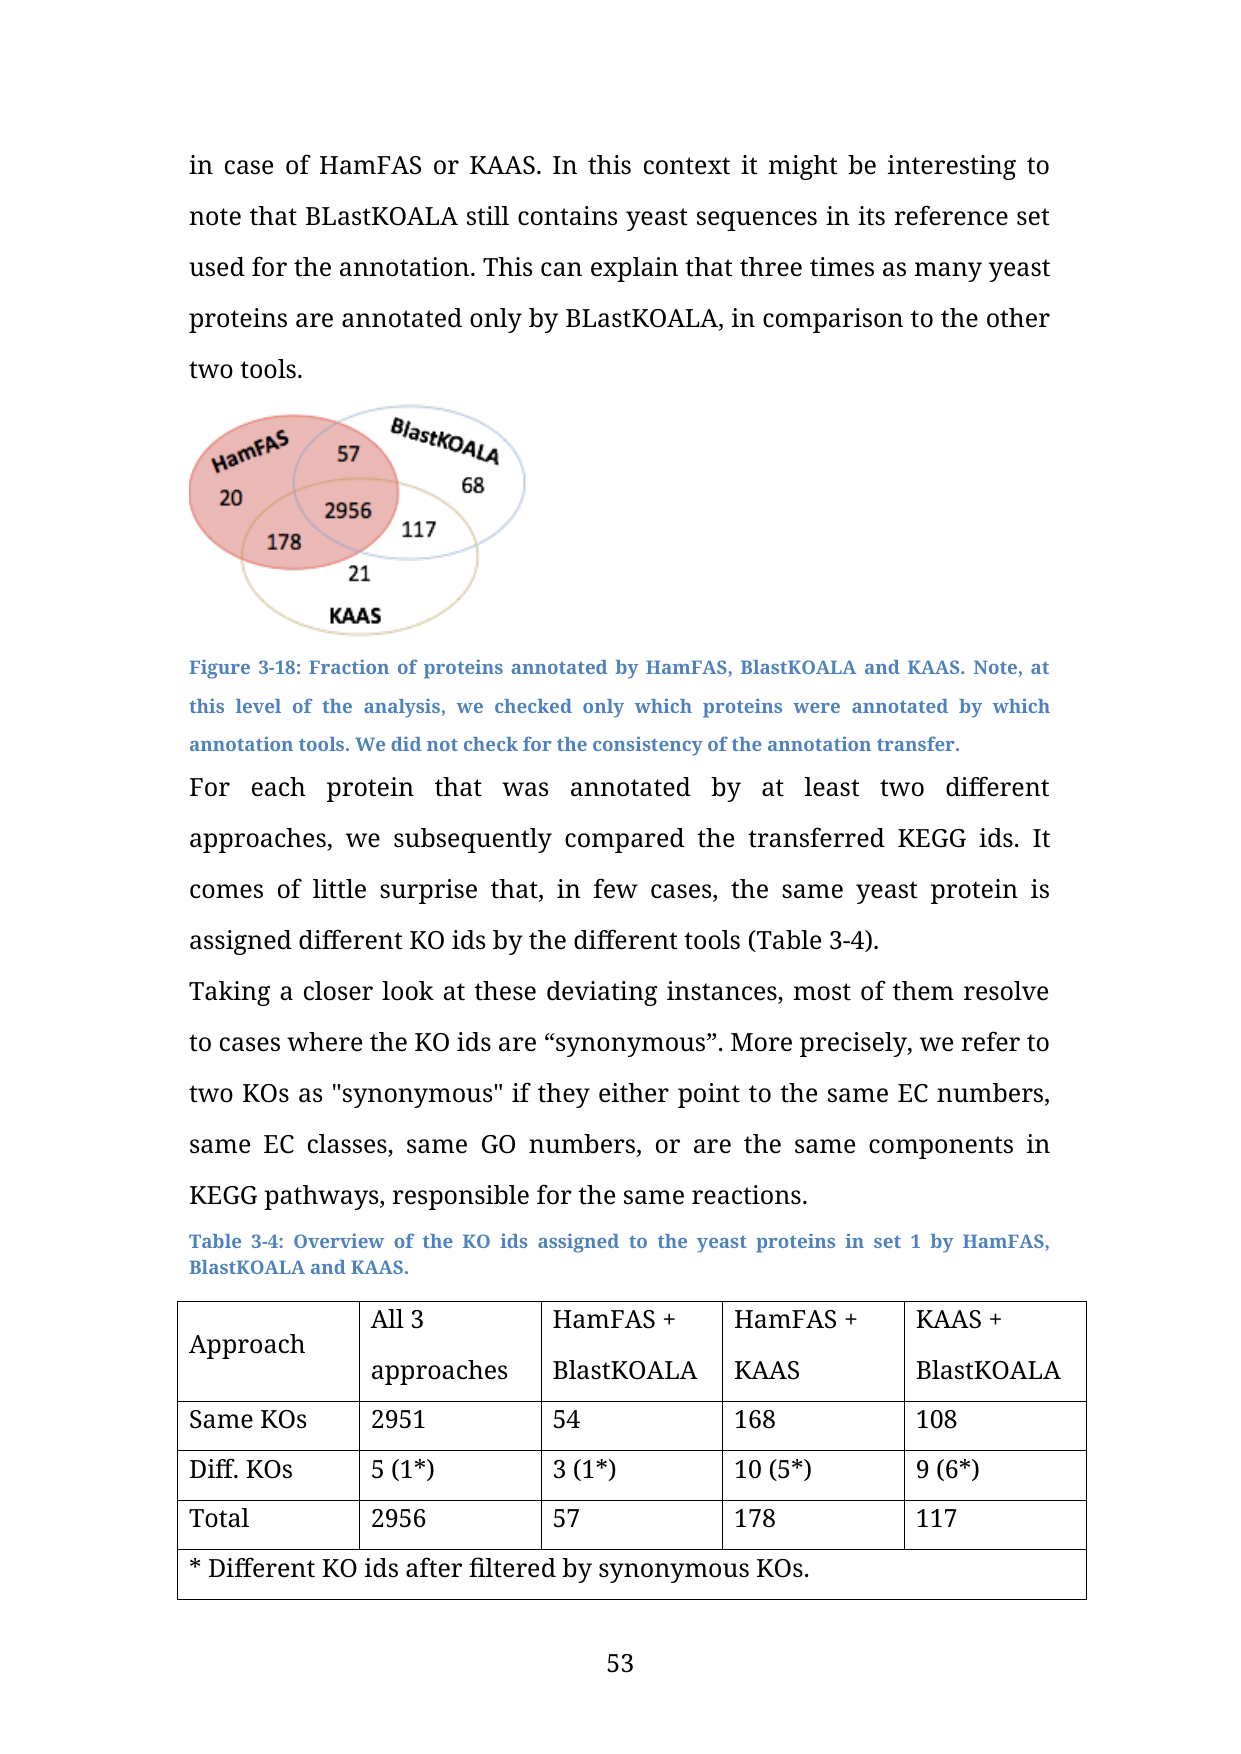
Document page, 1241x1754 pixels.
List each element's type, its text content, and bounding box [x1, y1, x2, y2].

table_cell 9 (6*) [905, 1451, 1086, 1500]
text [189, 148, 1051, 386]
table_cell 178 [723, 1501, 904, 1549]
table_cell 10 (5*) [723, 1451, 904, 1500]
table_header HamFAS + KAAS [723, 1302, 904, 1401]
table_cell * Different KO ids after filtered by synonymous KOs. [178, 1550, 1086, 1598]
table_cell 54 [542, 1402, 722, 1450]
table_cell 2951 [360, 1402, 541, 1450]
table_cell 57 [542, 1501, 722, 1549]
table_header KAAS + BlastKOALA [905, 1302, 1086, 1401]
table_cell 117 [905, 1501, 1086, 1549]
table_cell Total [178, 1501, 359, 1549]
table_cell 2956 [360, 1501, 541, 1549]
table_header All 3 approaches [360, 1302, 541, 1401]
table_cell 3 (1*) [542, 1451, 722, 1500]
picture [188, 402, 527, 638]
table_header Approach [178, 1302, 359, 1401]
table_cell Diff. KOs [178, 1451, 359, 1500]
text Taking a closer look at these deviating instances, most of them resolve to cases where the KO ids are “synonymous”. More precisely, we refer to two KOs as "synonymous" if they either point to the same EC numbers, same EC classes, same GO numbers, or are the same components in KEGG pathways, responsible for the same reactions. [189, 973, 1051, 1212]
table_cell Same KOs [178, 1402, 359, 1450]
table_cell 108 [905, 1402, 1086, 1450]
table_cell 5 (1*) [360, 1451, 541, 1500]
table_cell 168 [723, 1402, 904, 1450]
table_header HamFAS + BlastKOALA [542, 1302, 722, 1401]
